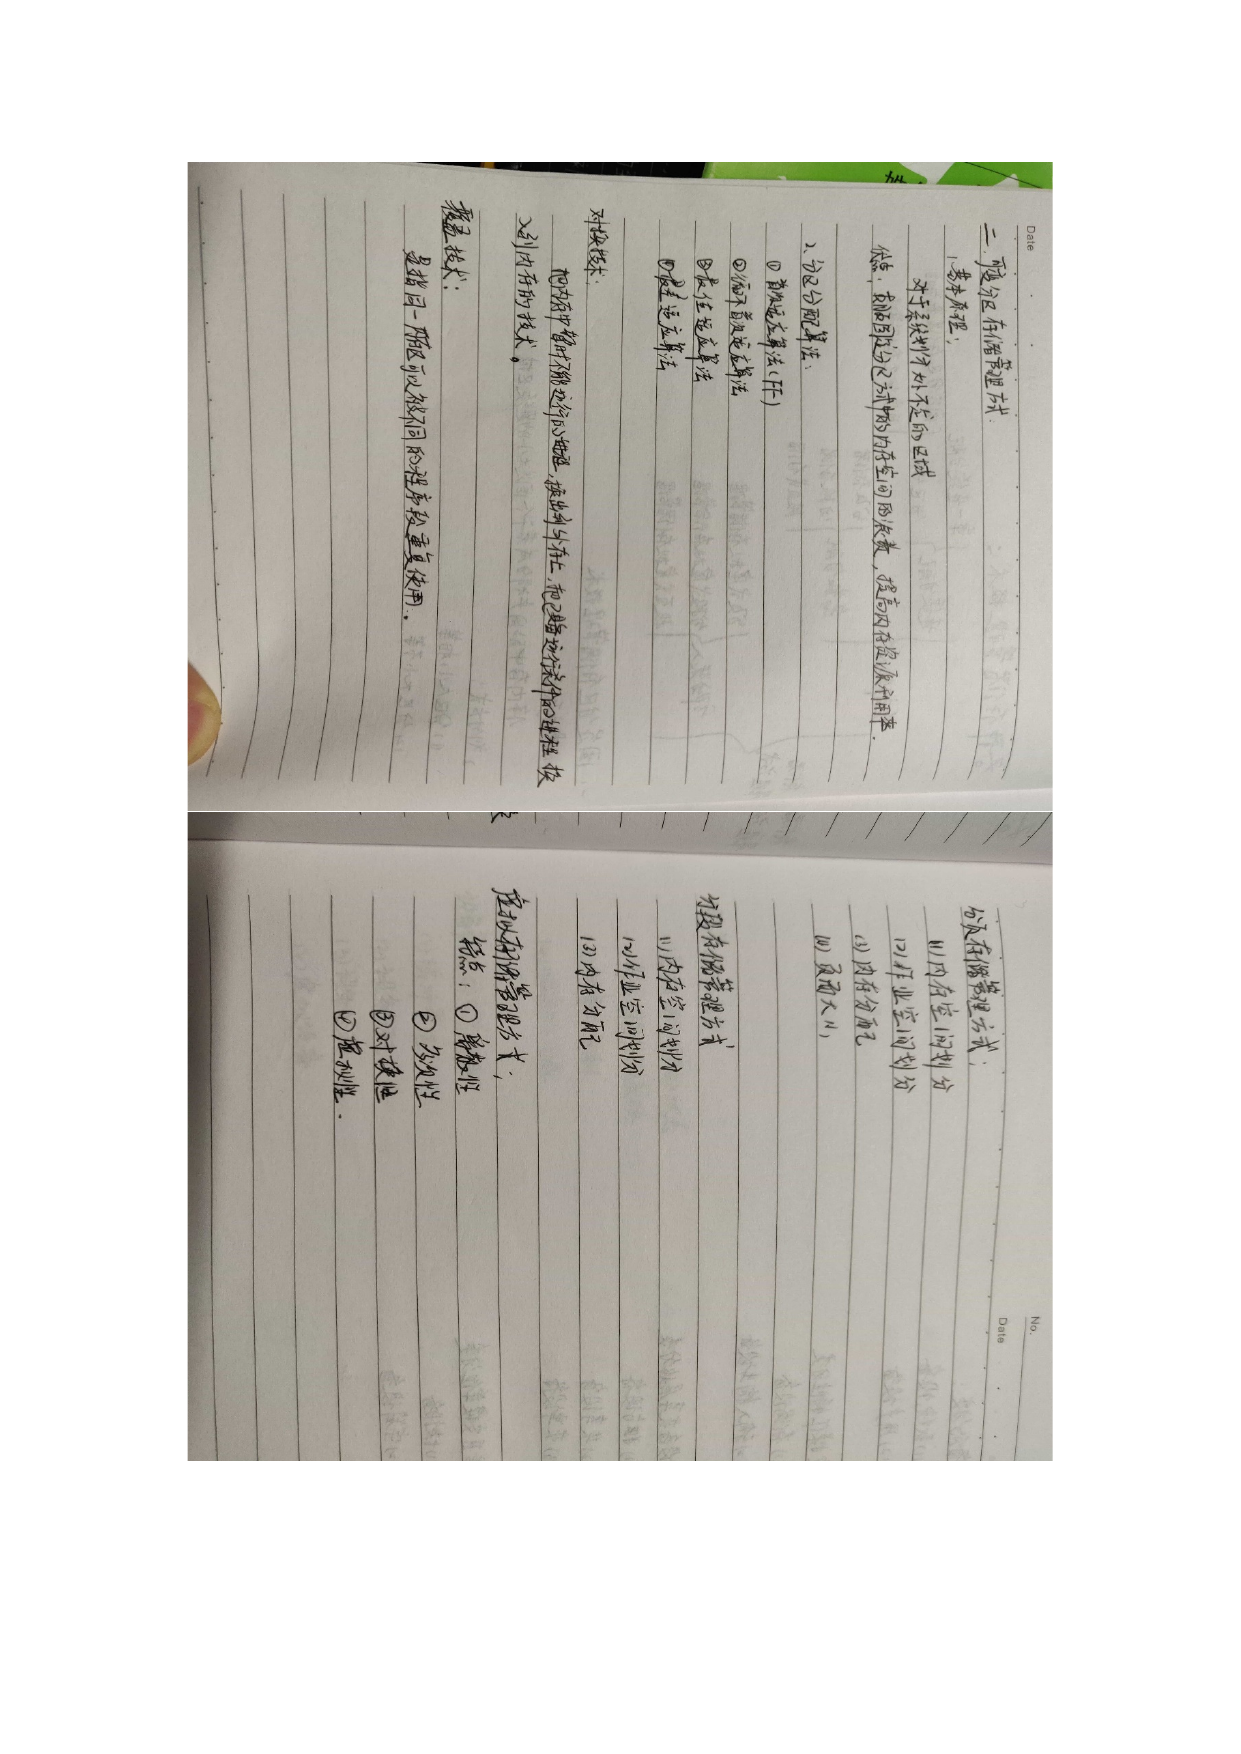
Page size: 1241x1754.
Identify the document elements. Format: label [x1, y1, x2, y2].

picture [187, 812, 1053, 1461]
picture [187, 162, 1053, 811]
